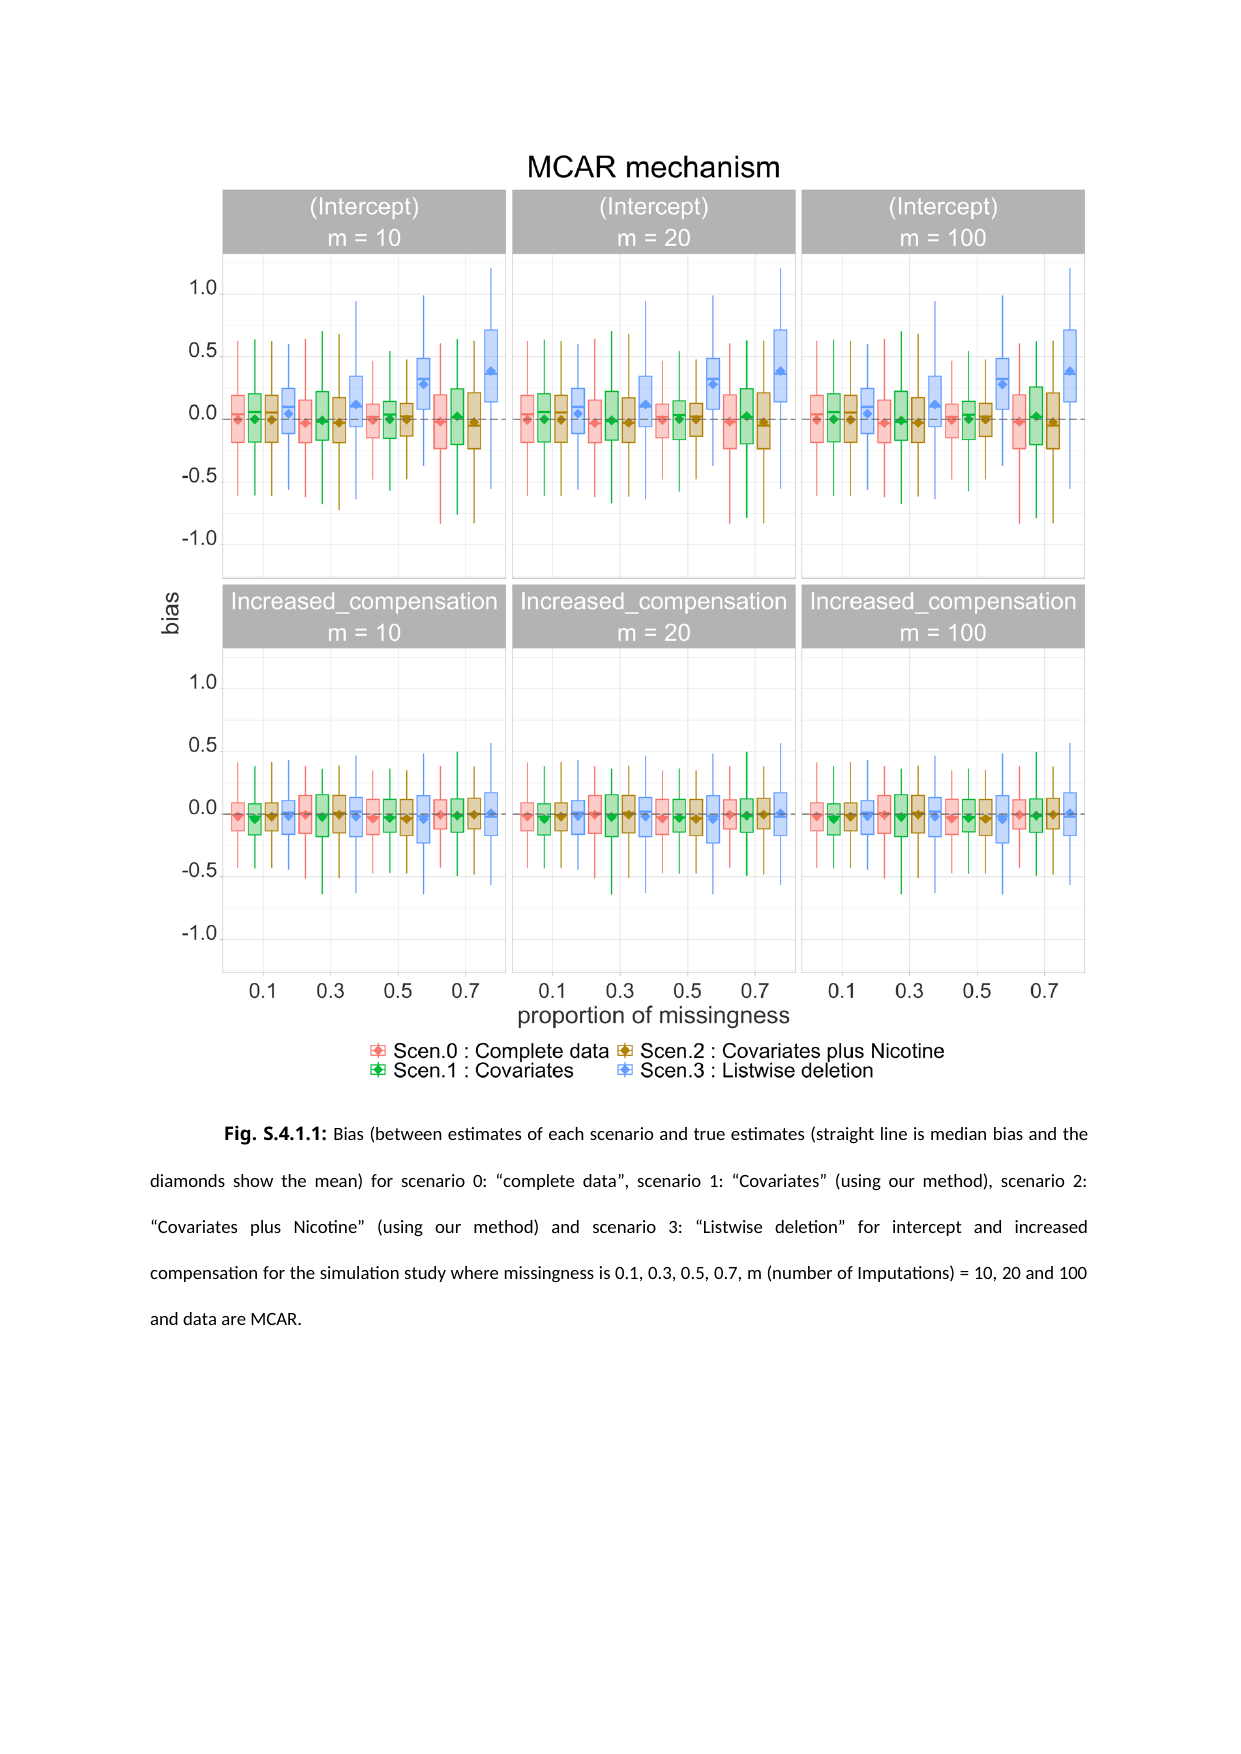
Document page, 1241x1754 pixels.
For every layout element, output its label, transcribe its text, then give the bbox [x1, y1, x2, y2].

picture [150, 150, 1091, 1091]
text Fig. S.4.1.1: Bias (between estimates of each scenario and true estimates (straight line is median bias and the diamonds show the mean) for scenario 0: “complete data”, scenario 1: “Covariates” (using our method), scenario 2: “Covariates plus Nicotine” (using our method) and scenario 3: “Listwise deletion” for intercept and increased compensation for the simulation study where missingness is 0.1, 0.3, 0.5, 0.7, m (number of Imputations) = 10, 20 and 100 and data are MCAR. [150, 1121, 1090, 1329]
